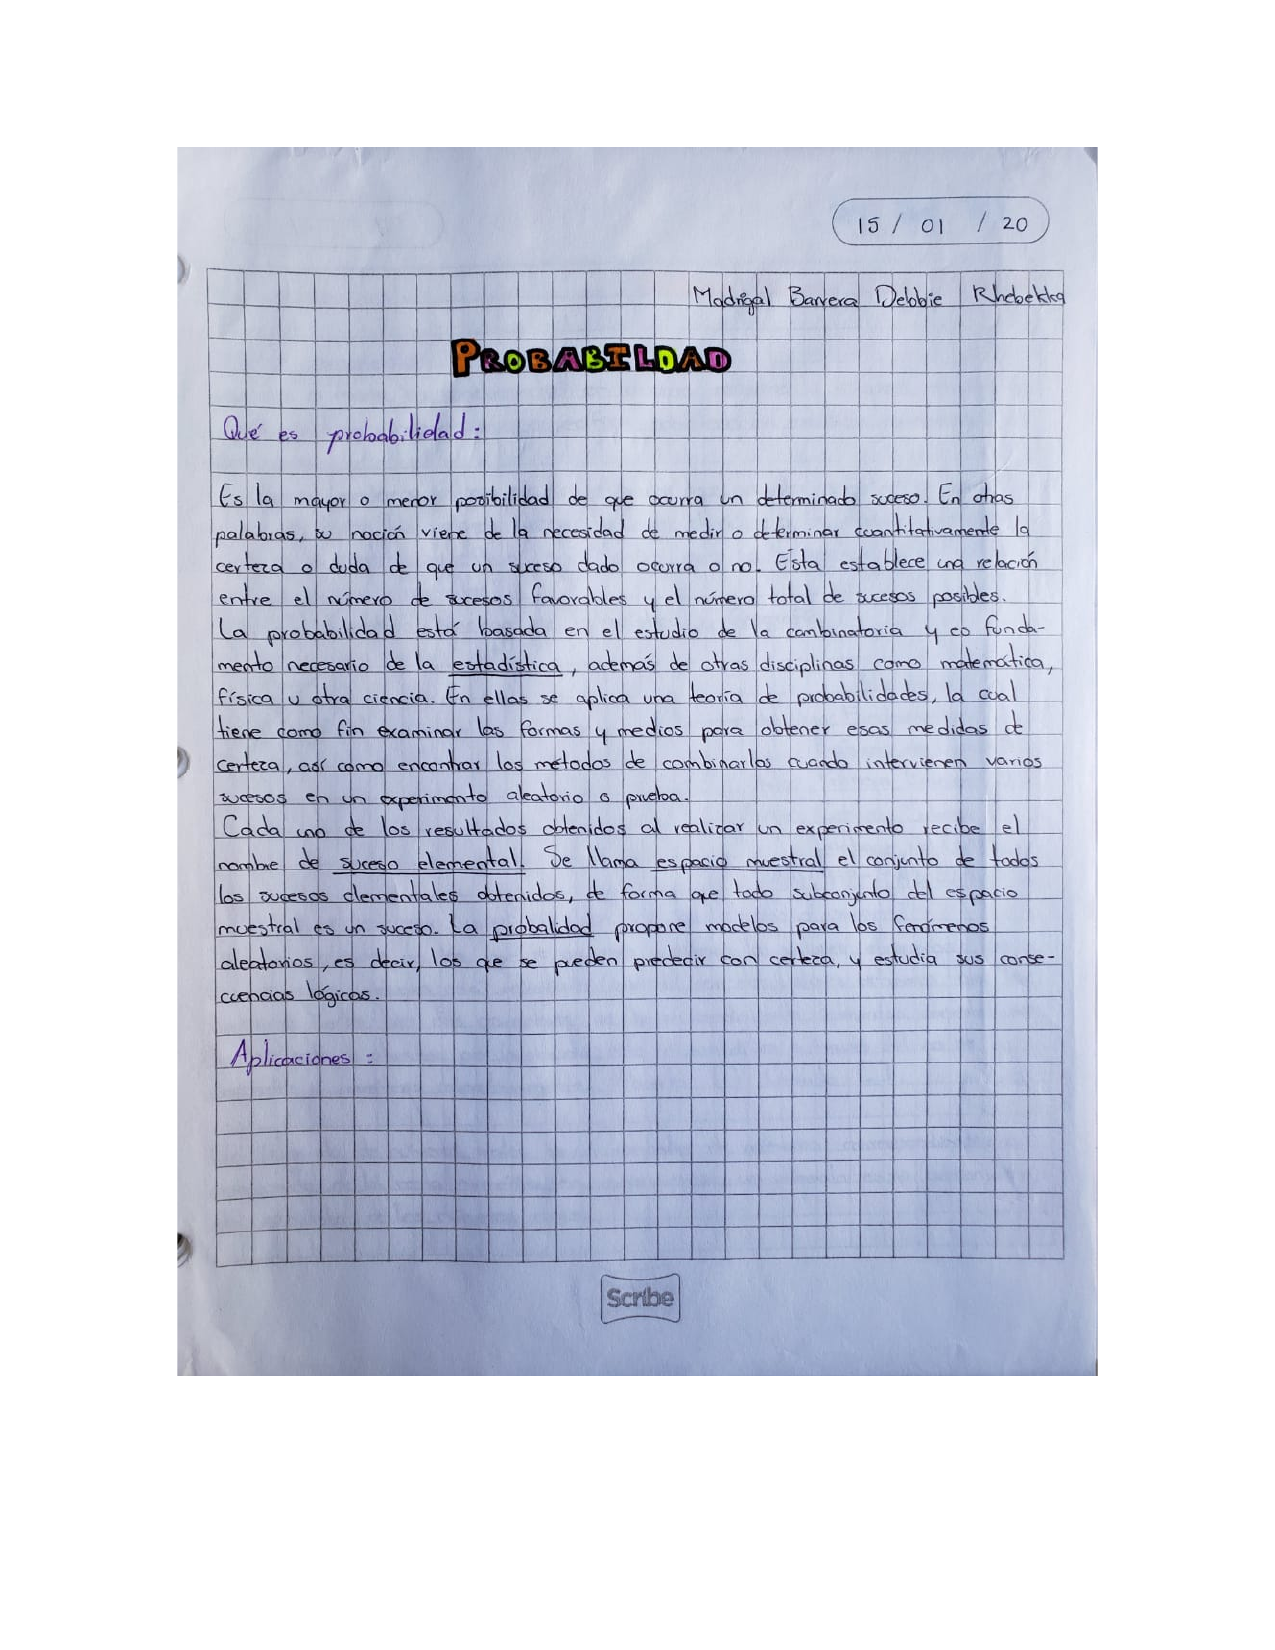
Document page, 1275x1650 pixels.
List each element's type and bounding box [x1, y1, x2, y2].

picture [177, 147, 1098, 1376]
